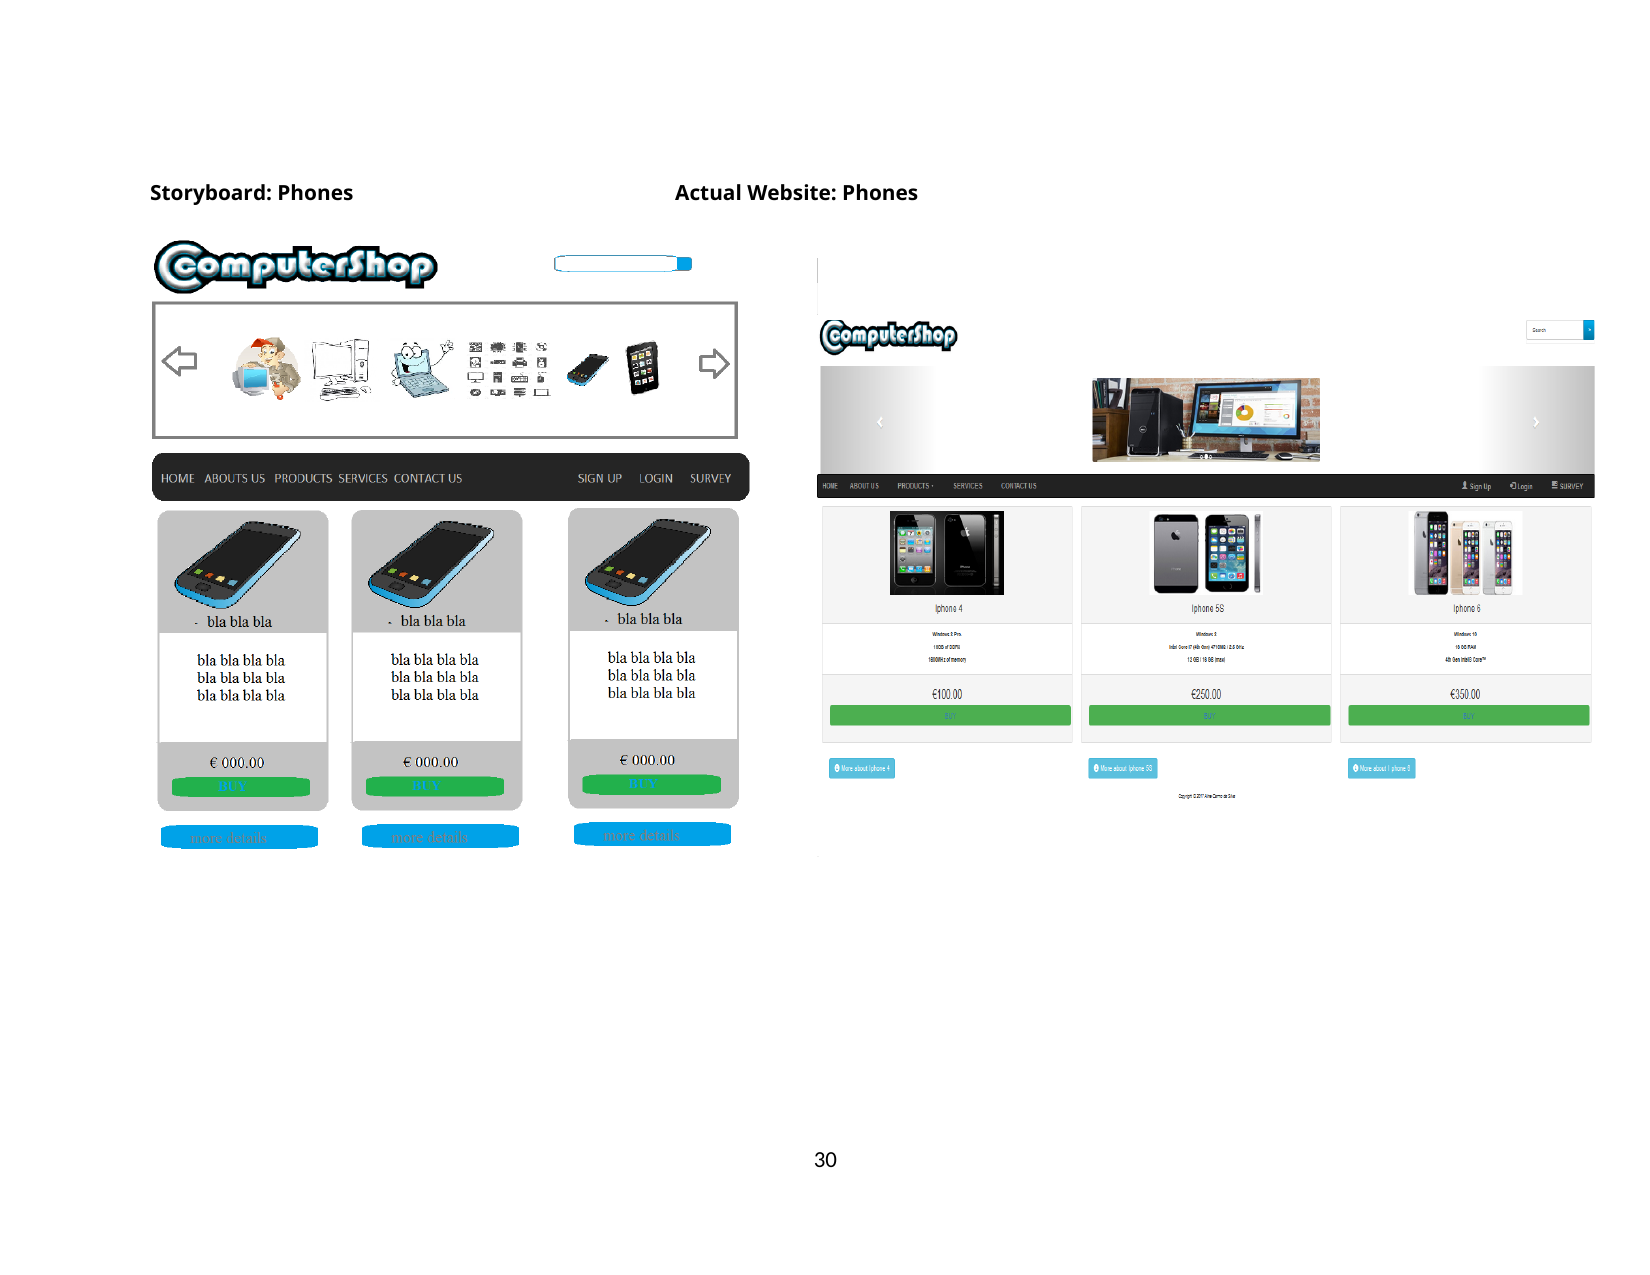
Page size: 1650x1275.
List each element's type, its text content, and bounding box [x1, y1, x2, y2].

picture [817, 258, 1595, 857]
picture [150, 239, 787, 895]
text Storyboard: Phones Actual Website: Phones [150, 178, 1500, 207]
